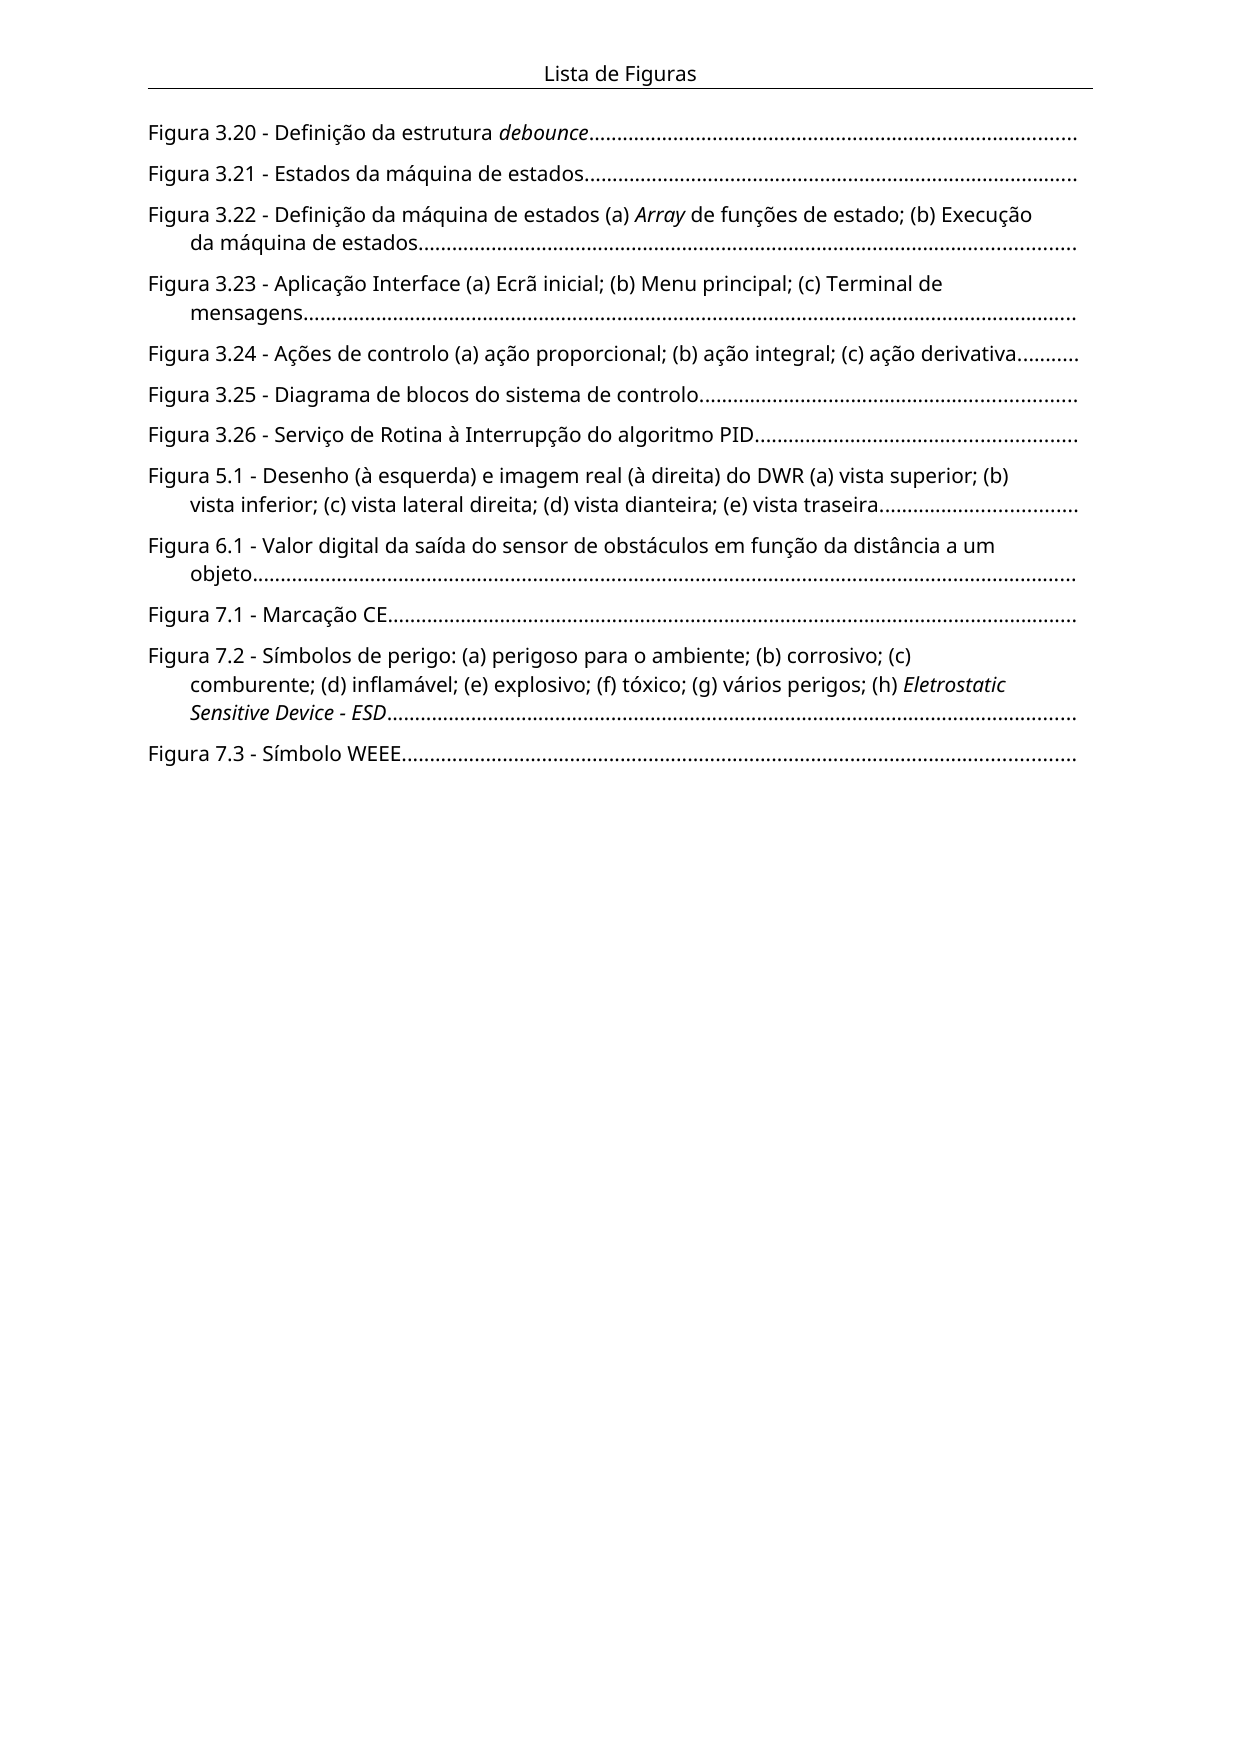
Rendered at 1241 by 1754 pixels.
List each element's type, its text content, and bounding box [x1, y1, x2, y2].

text Figura 7.1 - Marcação CE. 2 [148, 600, 1033, 629]
text Figura 7.3 - Símbolo WEEE. 2 [148, 739, 1033, 767]
text Figura 3.20 - Definição da estrutura debounce. 2 [148, 118, 1033, 147]
text Figura 5.1 - Desenho (à esquerda) e imagem real (à direita) do DWR (a) vista superior; (b) vista inferior; (c) vista lateral direita; (d) vista dianteira; (e) vista traseira. 2 [148, 462, 1033, 518]
text Figura 3.25 - Diagrama de blocos do sistema de controlo. 2 [148, 380, 1033, 408]
text Figura 3.21 - Estados da máquina de estados. 2 [148, 159, 1033, 187]
text Figura 3.24 - Ações de controlo (a) ação proporcional; (b) ação integral; (c) ação derivativa. 2 [148, 339, 1033, 367]
text Figura 6.1 - Valor digital da saída do sensor de obstáculos em função da distância a um objeto. 2 [148, 531, 1033, 588]
text Figura 7.2 - Símbolos de perigo: (a) perigoso para o ambiente; (b) corrosivo; (c) comburente; (d) inflamável; (e) explosivo; (f) tóxico; (g) vários perigos; (h) Eletrostatic Sensitive Device - ESD. 2 [148, 641, 1033, 727]
text Figura 3.23 - Aplicação Interface (a) Ecrã inicial; (b) Menu principal; (c) Terminal de mensagens. 2 [148, 269, 1033, 326]
text Figura 3.26 - Serviço de Rotina à Interrupção do algoritmo PID. 2 [148, 421, 1033, 449]
text Figura 3.22 - Definição da máquina de estados (a) Array de funções de estado; (b) Execução da máquina de estados. 2 [148, 200, 1033, 257]
